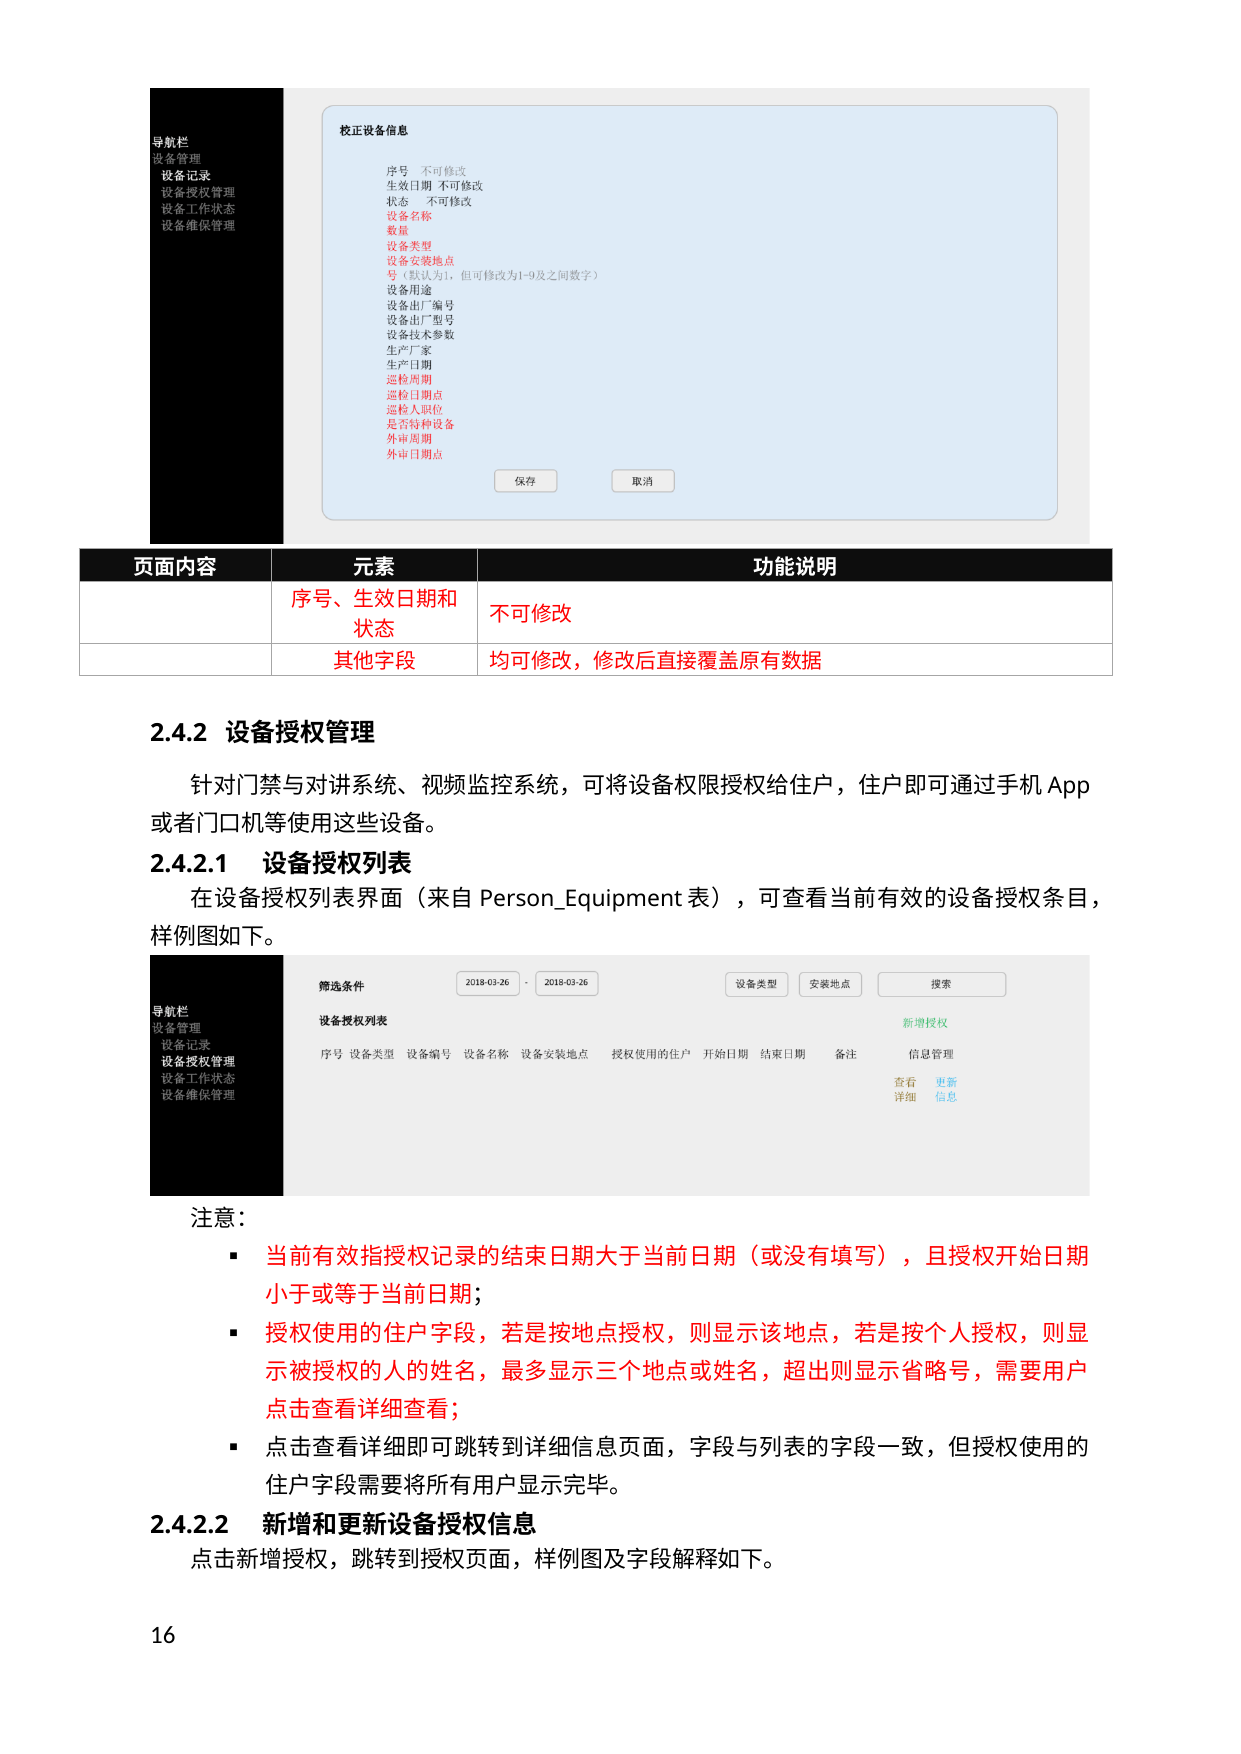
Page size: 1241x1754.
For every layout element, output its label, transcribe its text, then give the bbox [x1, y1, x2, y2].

text 设备授权管理 [150, 712, 1090, 749]
table_header 元素 [272, 549, 477, 581]
table_cell 不可修改 [478, 582, 1112, 642]
table_header 功能说明 [478, 549, 1112, 581]
text 新增和更新设备授权信息 [150, 1505, 1090, 1541]
list 点击查看详细即可跳转到详细信息页面，字段与列表的字段一致，但授权使用的住户字段需要将所有用户显示完毕。 [228, 1429, 1090, 1500]
table_cell 均可修改，修改后直接覆盖原有数据 [478, 644, 1112, 675]
list 授权使用的住户字段，若是按地点授权，则显示该地点，若是按个人授权，则显示被授权的人的姓名，最多显示三个地点或姓名，超出则显示省略号，需要用户点击查看详细查看； [228, 1314, 1090, 1424]
text 在设备授权列表界面（来自Person_Equipment表），可查看当前有效的设备授权条目，样例图如下。 [150, 879, 1090, 951]
picture [150, 88, 1090, 544]
list 当前有效指授权记录的结束日期大于当前日期（或没有填写），且授权开始日期小于或等于当前日期； [228, 1238, 1090, 1309]
text 设备授权列表 [150, 843, 1090, 879]
table_header 页面内容 [80, 549, 271, 581]
text 点击新增授权，跳转到授权页面，样例图及字段解释如下。 [150, 1541, 1090, 1574]
picture [150, 955, 1090, 1196]
table_cell [80, 582, 271, 642]
table_cell 序号、生效日期和状态 [272, 582, 477, 642]
table_cell 其他字段 [272, 644, 477, 675]
text 注意： [150, 1200, 1090, 1233]
table_cell [80, 644, 271, 675]
text 针对门禁与对讲系统、视频监控系统，可将设备权限授权给住户，住户即可通过手机App或者门口机等使用这些设备。 [150, 767, 1090, 838]
